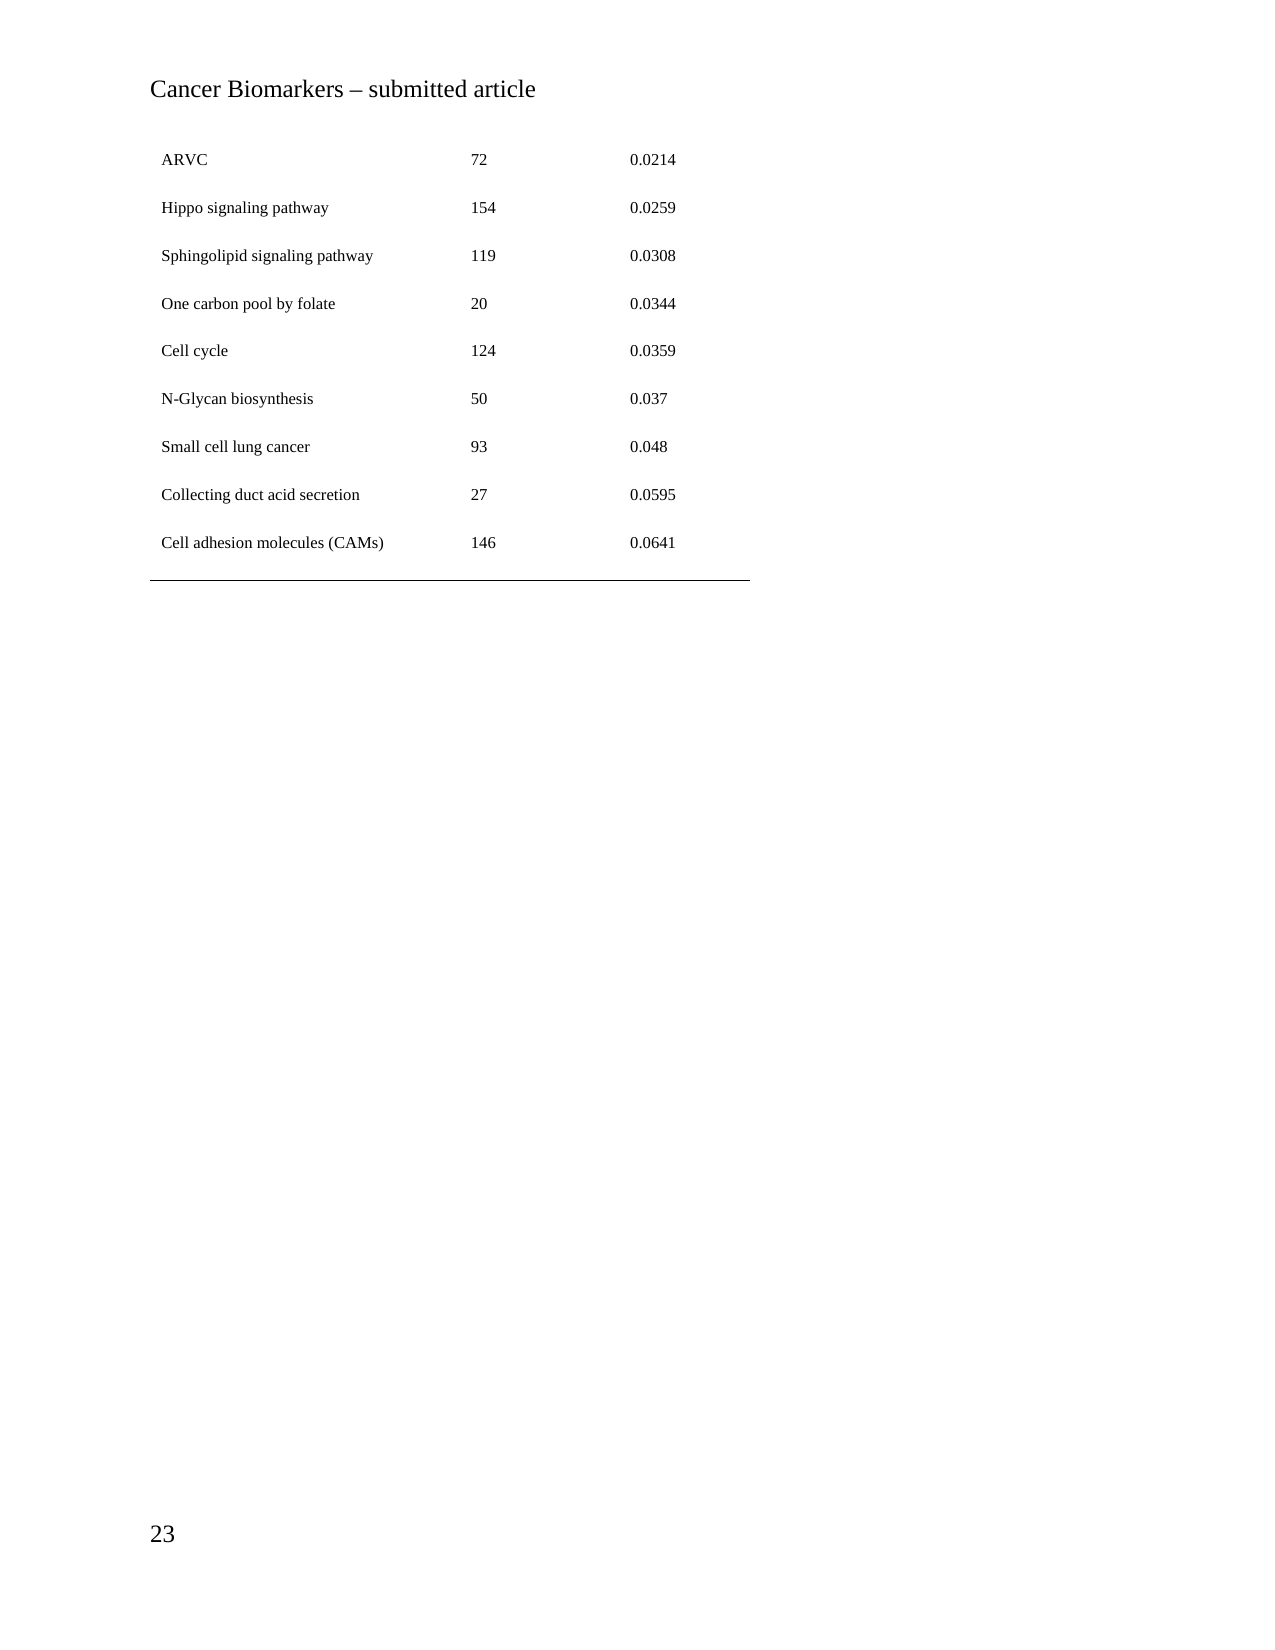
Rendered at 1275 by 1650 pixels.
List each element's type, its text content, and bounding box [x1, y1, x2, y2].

table_cell 0.0259 [619, 198, 750, 246]
table_cell 20 [459, 294, 619, 341]
table_cell 0.037 [619, 389, 750, 437]
table_cell 72 [459, 150, 619, 198]
table_cell 0.0344 [619, 294, 750, 341]
table_cell Small cell lung cancer [150, 437, 459, 485]
table_cell Cell cycle [150, 341, 459, 389]
table_cell 0.0359 [619, 341, 750, 389]
table_cell 0.048 [619, 437, 750, 485]
table_cell 93 [459, 437, 619, 485]
table_cell 0.0595 [619, 485, 750, 532]
table_cell 50 [459, 389, 619, 437]
table_cell 146 [459, 533, 619, 580]
table_cell 119 [459, 246, 619, 293]
table_cell 0.0641 [619, 533, 750, 580]
table_cell Collecting duct acid secretion [150, 485, 459, 532]
table_cell Cell adhesion molecules (CAMs) [150, 533, 459, 580]
table_cell Sphingolipid signaling pathway [150, 246, 459, 293]
table_cell One carbon pool by folate [150, 294, 459, 341]
table_cell ARVC [150, 150, 459, 198]
table_cell 27 [459, 485, 619, 532]
table_cell 0.0214 [619, 150, 750, 198]
table_cell 154 [459, 198, 619, 246]
table_cell 0.0308 [619, 246, 750, 293]
table_cell 124 [459, 341, 619, 389]
table_cell N-Glycan biosynthesis [150, 389, 459, 437]
table_cell Hippo signaling pathway [150, 198, 459, 246]
